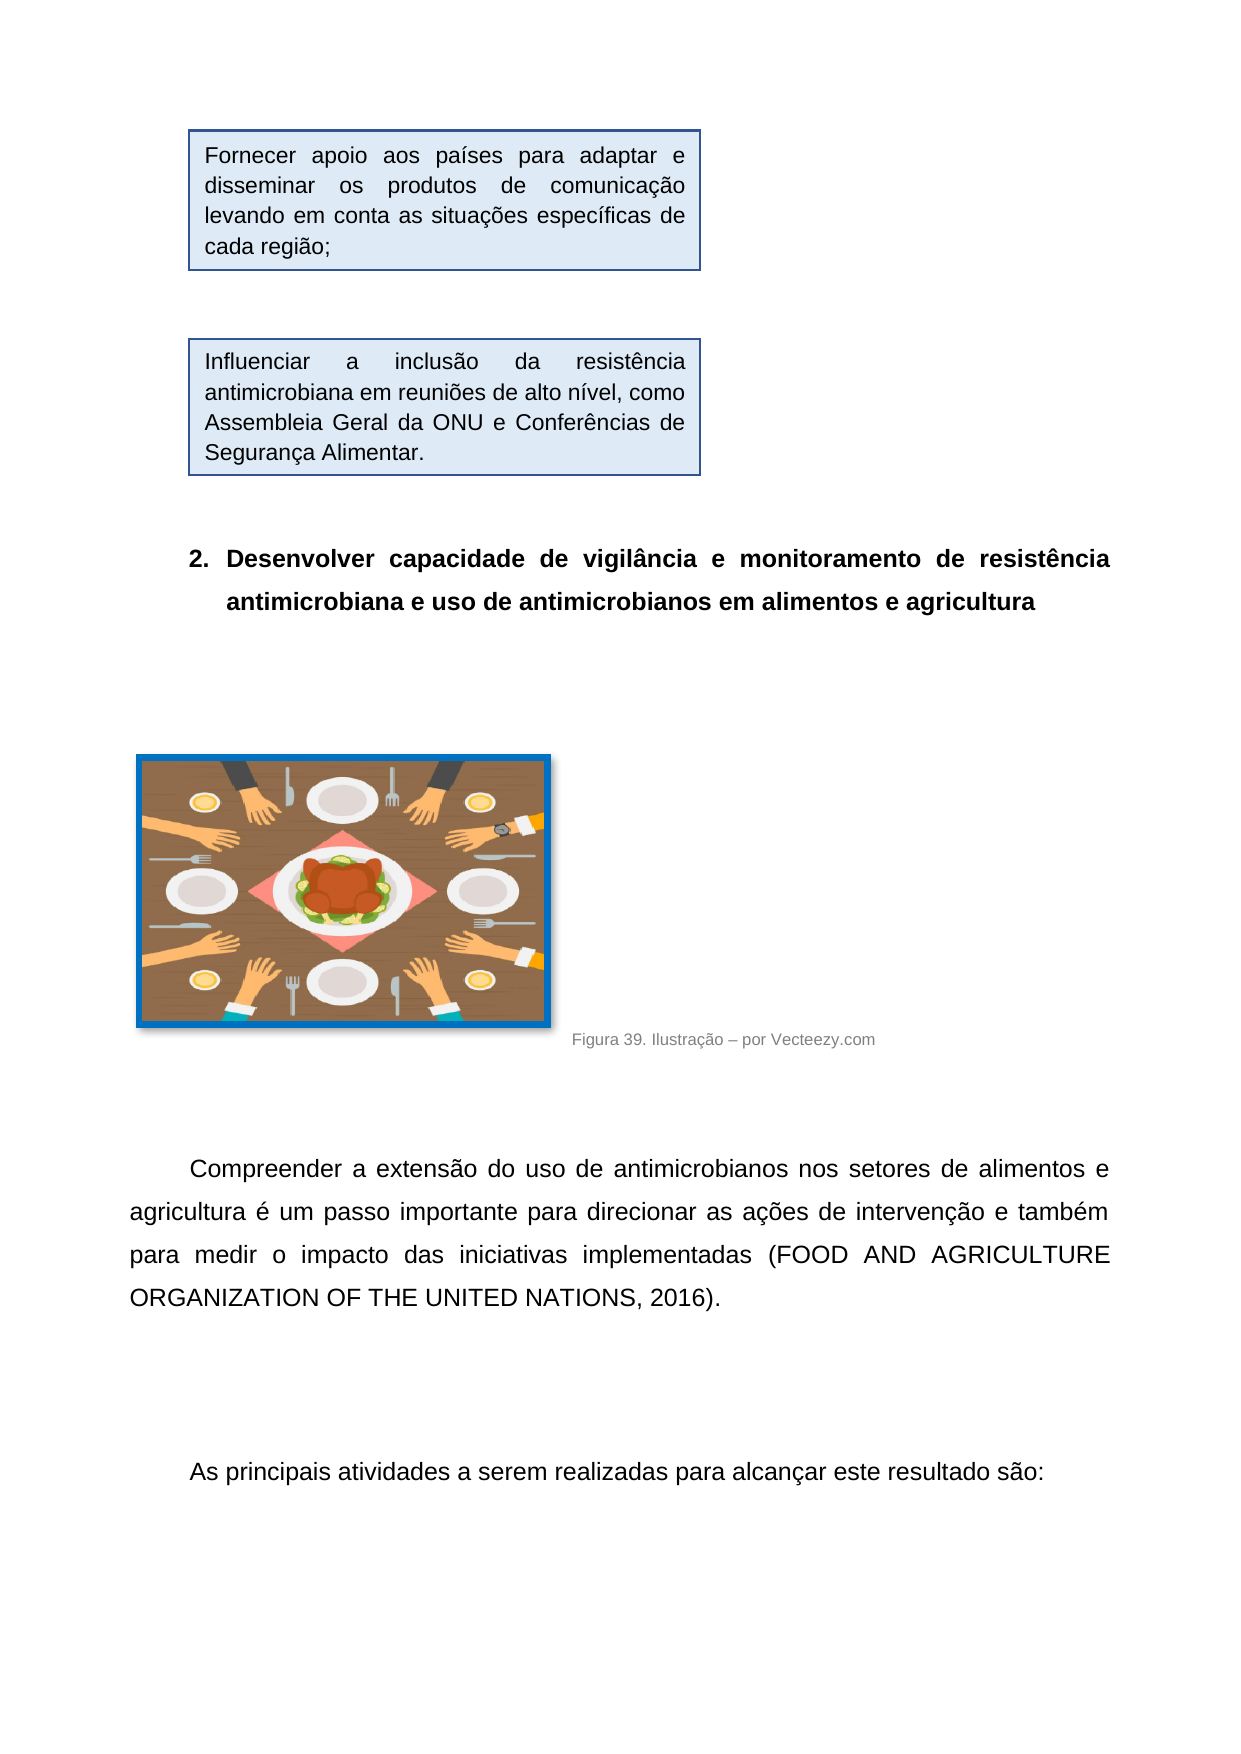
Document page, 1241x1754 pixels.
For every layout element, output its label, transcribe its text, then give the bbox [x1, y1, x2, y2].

table_cell As principais atividades a serem realizadas para alcançar este resultado são: [118, 1445, 1122, 1618]
table_cell [118, 326, 1122, 531]
table_cell Compreender a extensão do uso de antimicrobianos nos setores de alimentos e agricultura é um passo importante para direcionar as ações de intervenção e também para medir o impacto das iniciativas implementadas (FOOD AND AGRICULTURE ORGANIZATION OF THE UNITED NATIONS, 2016). [118, 1142, 1122, 1444]
table_cell [118, 118, 1122, 326]
picture [142, 761, 544, 1021]
table_cell Desenvolver capacidade de vigilância e monitoramento de resistência antimicrobiana e uso de antimicrobianos em alimentos e agricultura [118, 531, 1122, 748]
table_cell Figura 39. Ilustração – por Vecteezy.com [118, 748, 1122, 1142]
